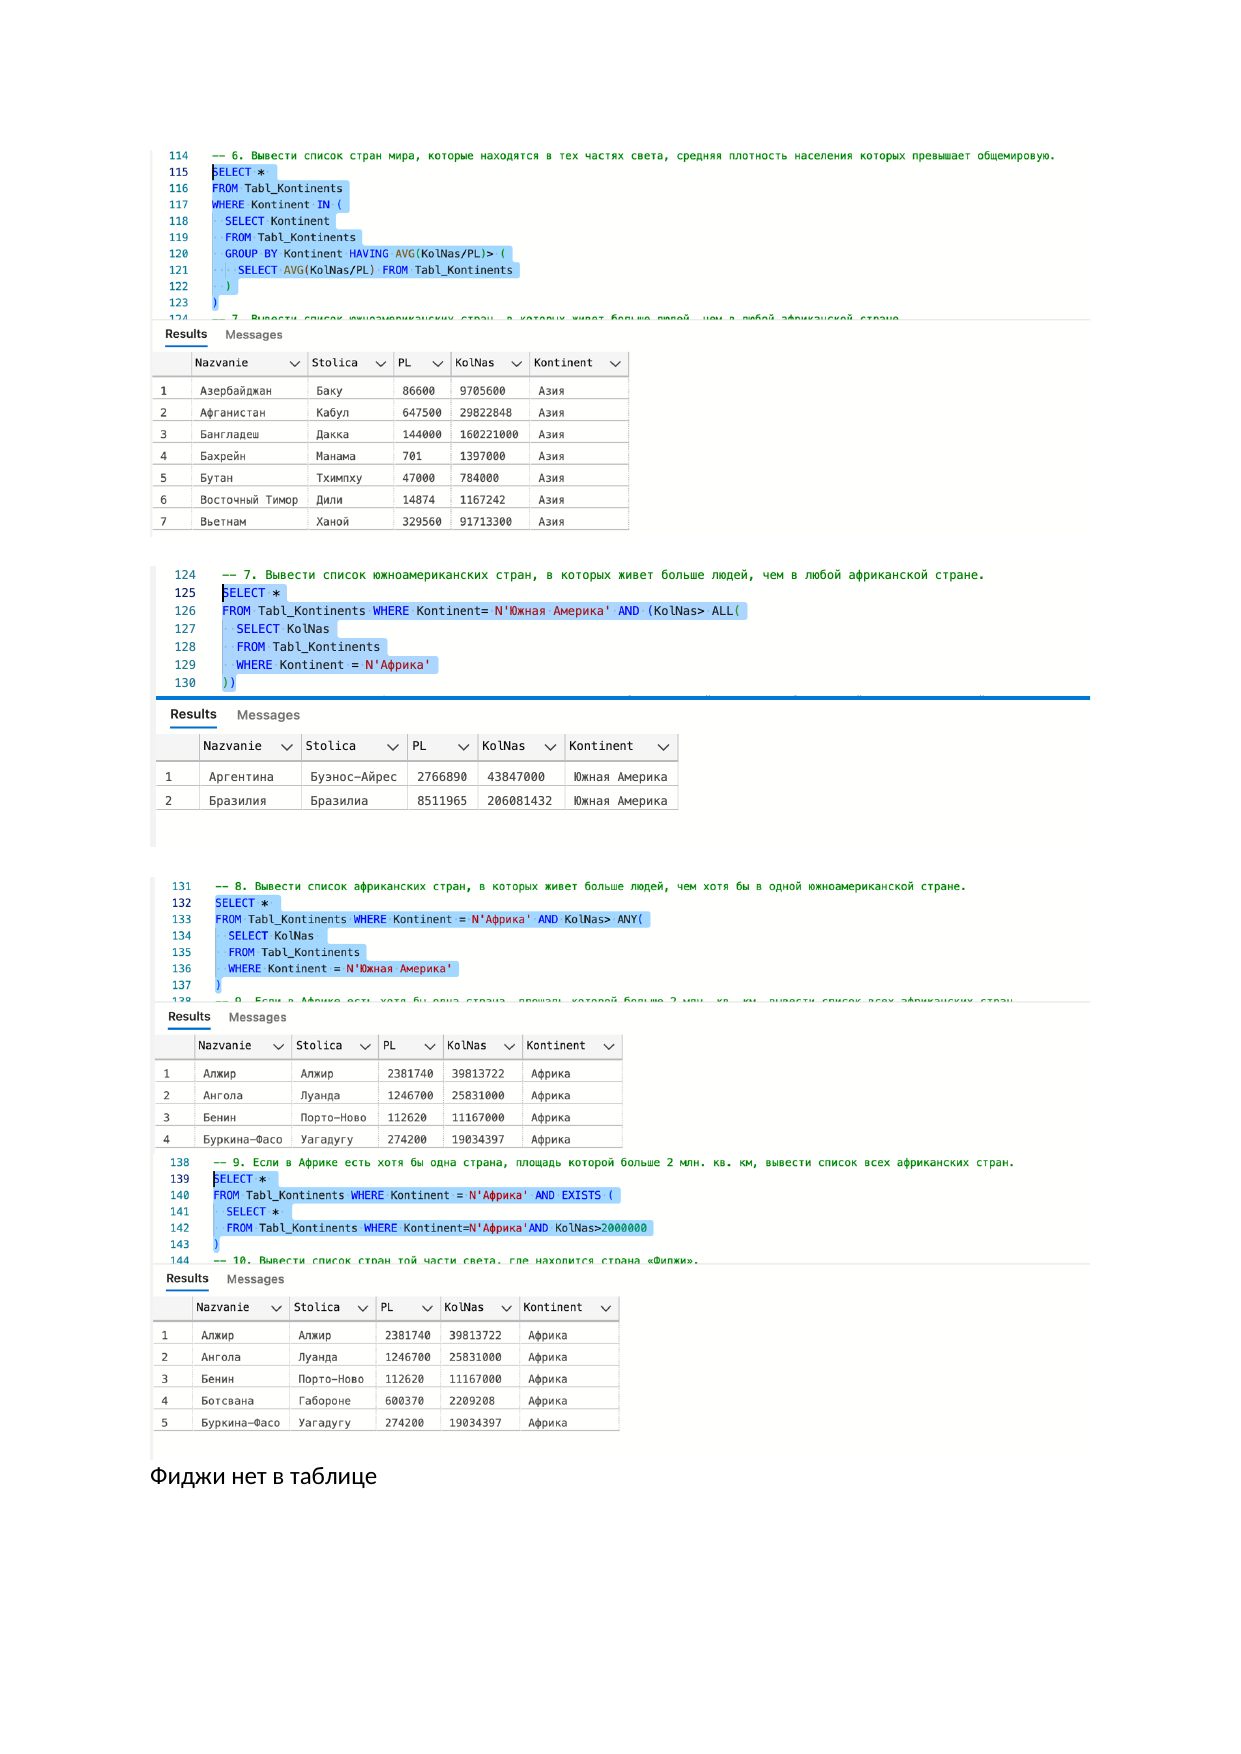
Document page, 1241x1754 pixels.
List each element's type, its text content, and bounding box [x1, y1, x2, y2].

picture [150, 150, 1091, 537]
picture [150, 877, 1091, 1460]
text Фиджи нет в таблице [150, 1460, 1090, 1491]
picture [150, 566, 1091, 847]
